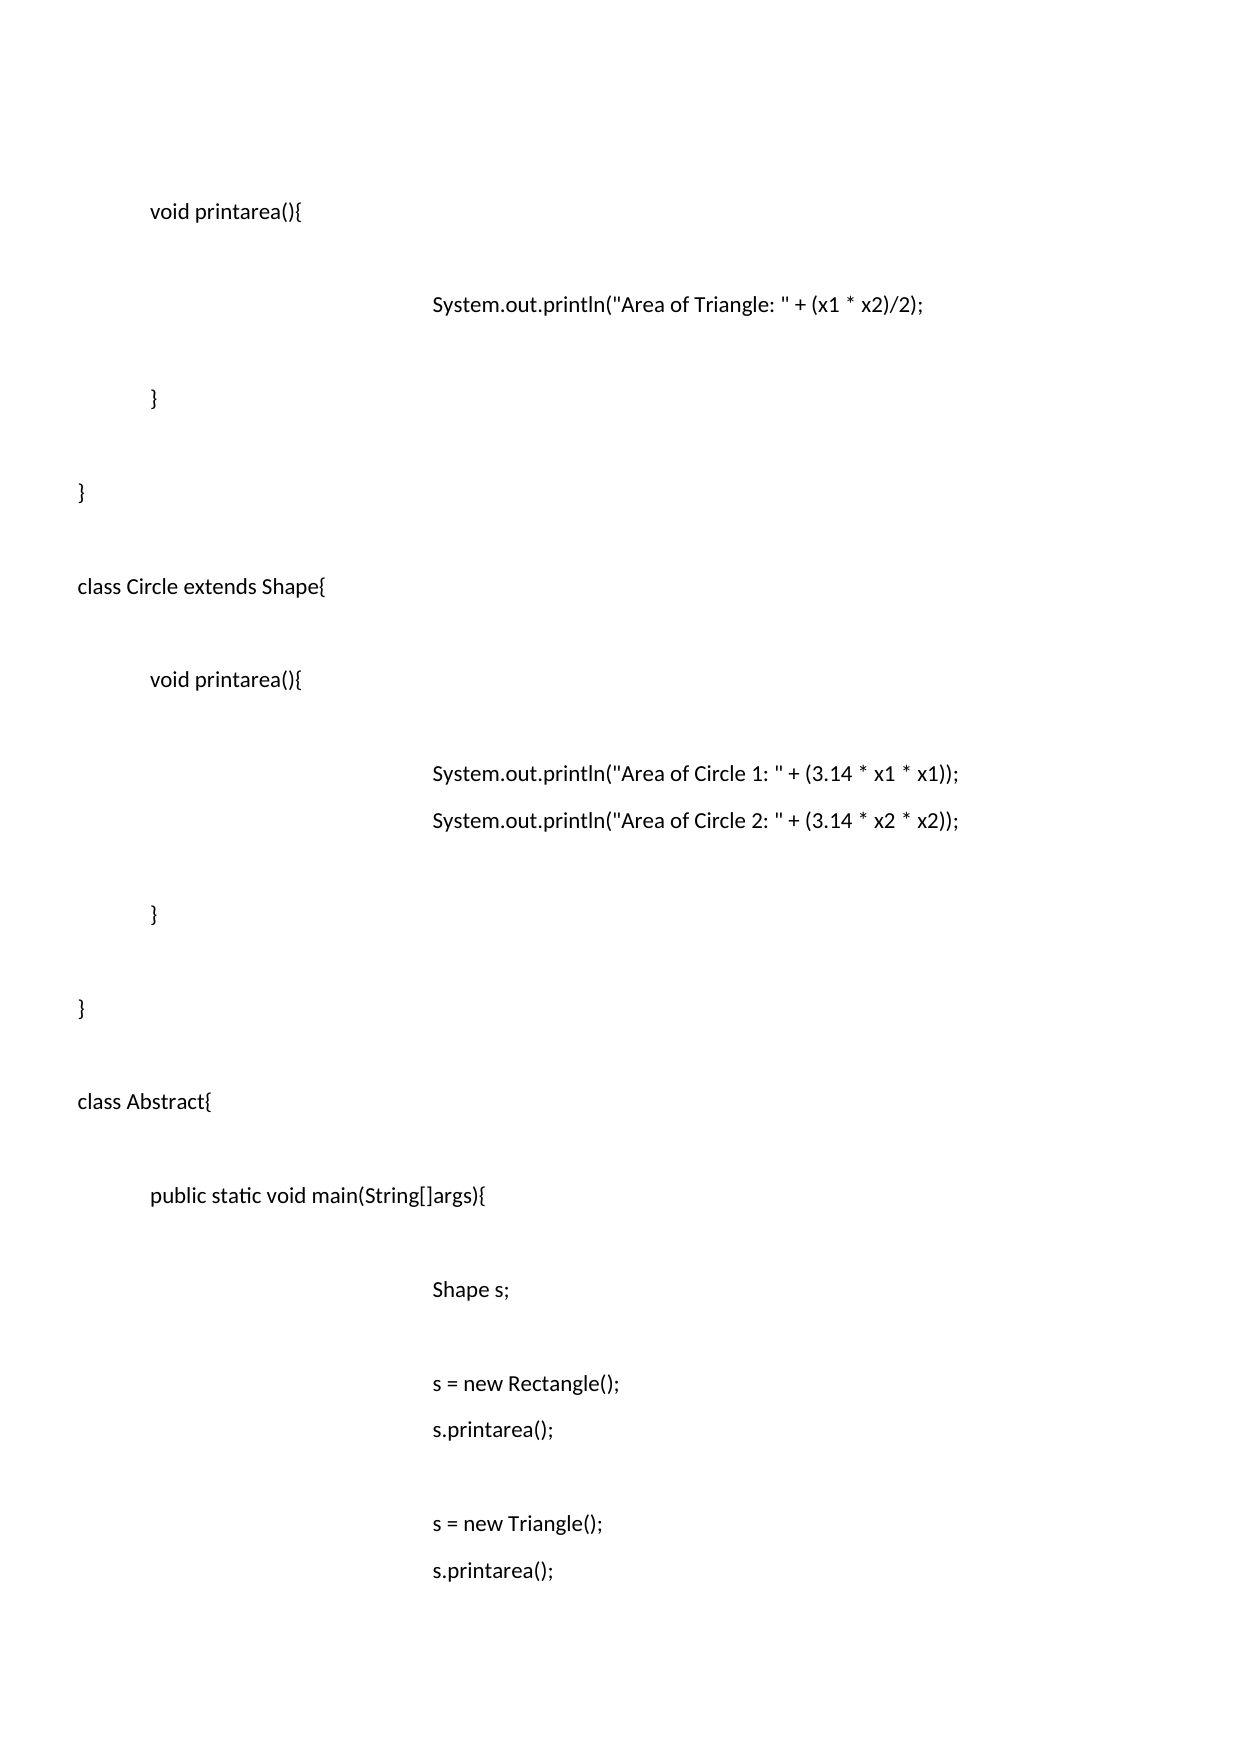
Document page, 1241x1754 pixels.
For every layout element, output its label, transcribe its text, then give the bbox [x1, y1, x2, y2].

text System.out.println("Area of Circle 1: " + (3.14 * x1 * x1)); [77, 759, 1090, 787]
text s.printarea(); [77, 1416, 1090, 1444]
text } [77, 900, 1090, 928]
text s.printarea(); [77, 1556, 1090, 1584]
text s = new Triangle(); [77, 1509, 1090, 1537]
text } [77, 478, 1090, 506]
text class Circle extends Shape{ [77, 572, 1090, 600]
text void printarea(){ [77, 666, 1090, 694]
text public static void main(String[]args){ [77, 1181, 1090, 1209]
text } [77, 384, 1090, 412]
text void printarea(){ [77, 197, 1090, 225]
text } [77, 994, 1090, 1022]
text System.out.println("Area of Triangle: " + (x1 * x2)/2); [77, 291, 1090, 319]
text Shape s; [77, 1275, 1090, 1303]
text class Abstract{ [77, 1087, 1090, 1116]
text s = new Rectangle(); [77, 1369, 1090, 1397]
text System.out.println("Area of Circle 2: " + (3.14 * x2 * x2)); [77, 806, 1090, 834]
